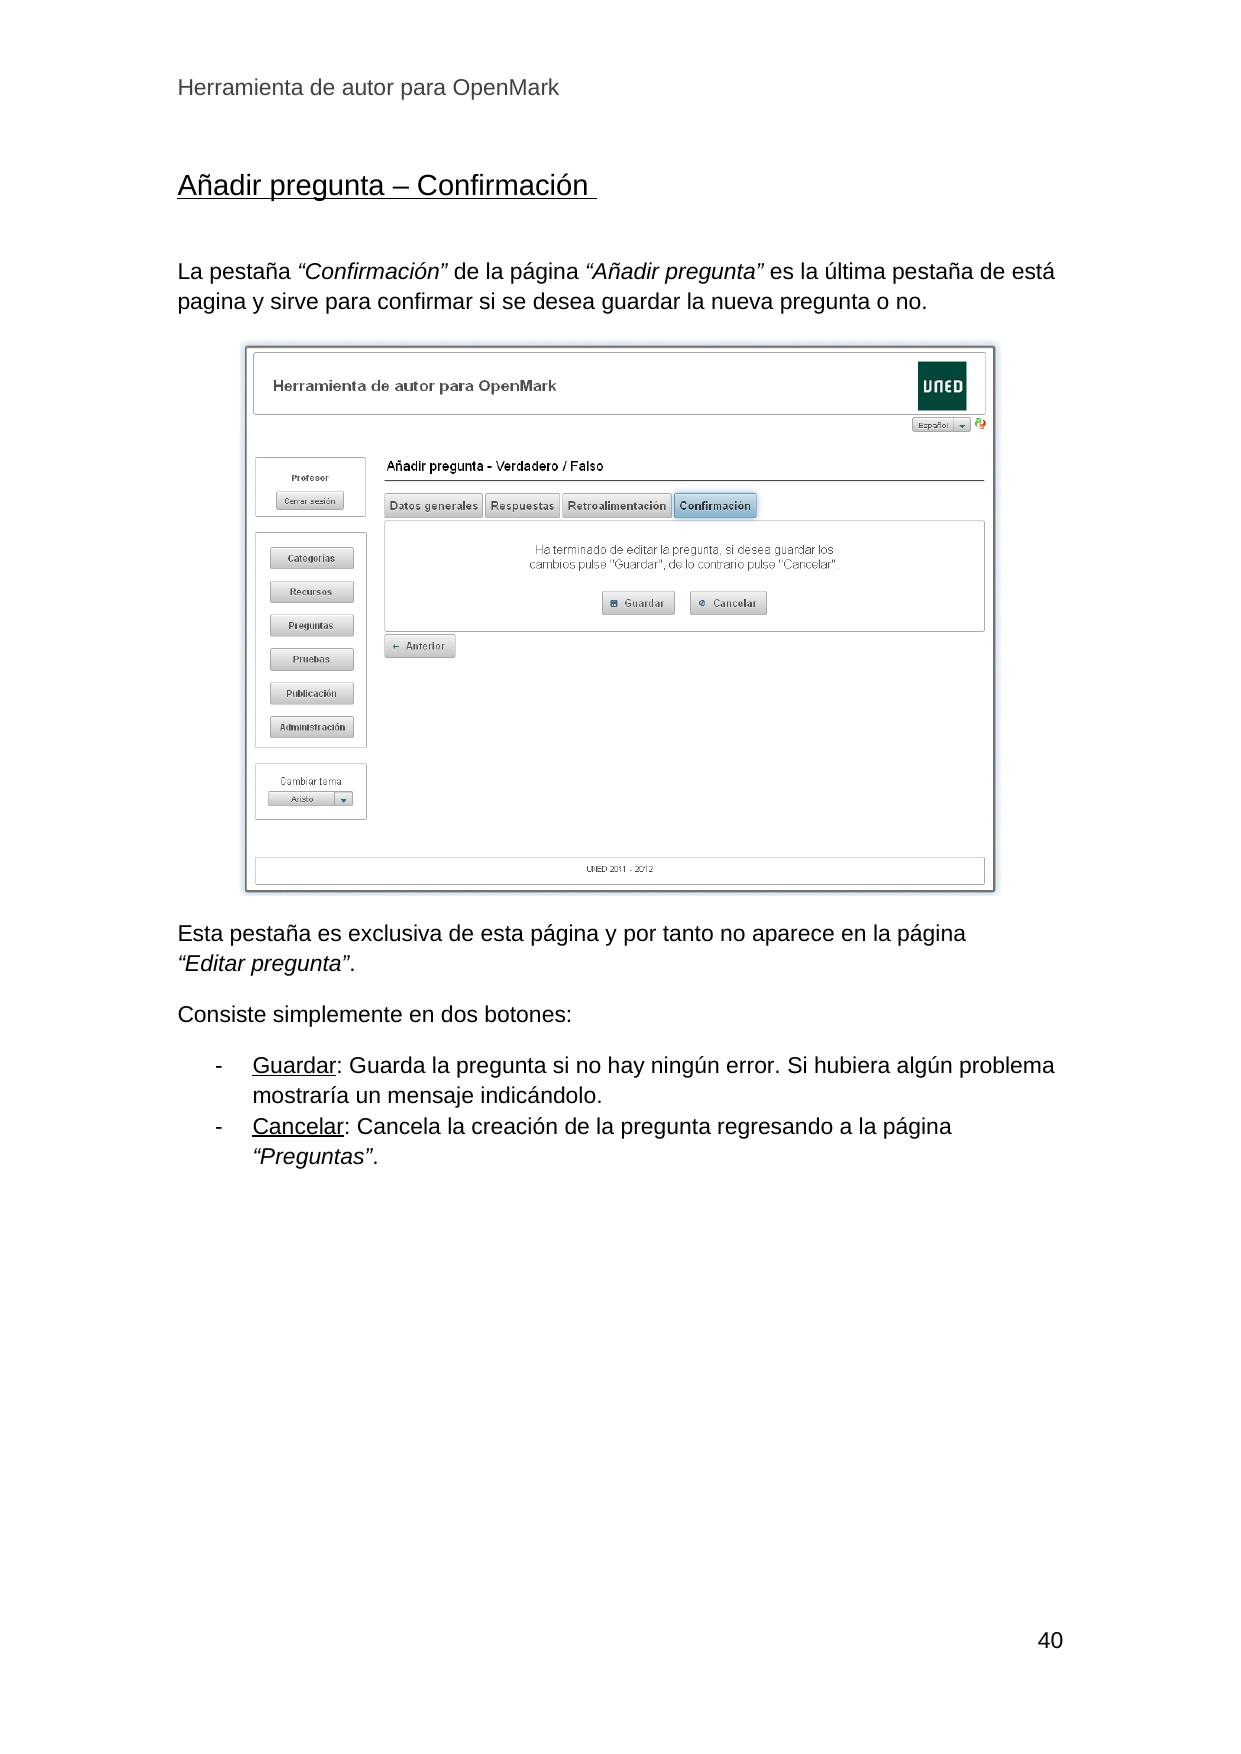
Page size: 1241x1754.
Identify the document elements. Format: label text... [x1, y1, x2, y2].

picture [239, 339, 1002, 896]
list Guardar: Guarda la pregunta si no hay ningún error. Si hubiera algún problema mostraría un mensaje indicándolo. [215, 1052, 1063, 1109]
text La pestaña “Confirmación” de la página “Añadir pregunta” es la última pestaña de está pagina y sirve para confirmar si se desea guardar la nueva pregunta o no. [177, 258, 1063, 314]
subtitle Añadir pregunta – Confirmación [177, 168, 1063, 202]
text Esta pestaña es exclusiva de esta página y por tanto no aparece en la página “Editar pregunta”. [177, 920, 1063, 976]
text Consiste simplemente en dos botones: [177, 1001, 1063, 1027]
list Cancelar: Cancela la creación de la pregunta regresando a la página “Preguntas”. [215, 1113, 1063, 1169]
